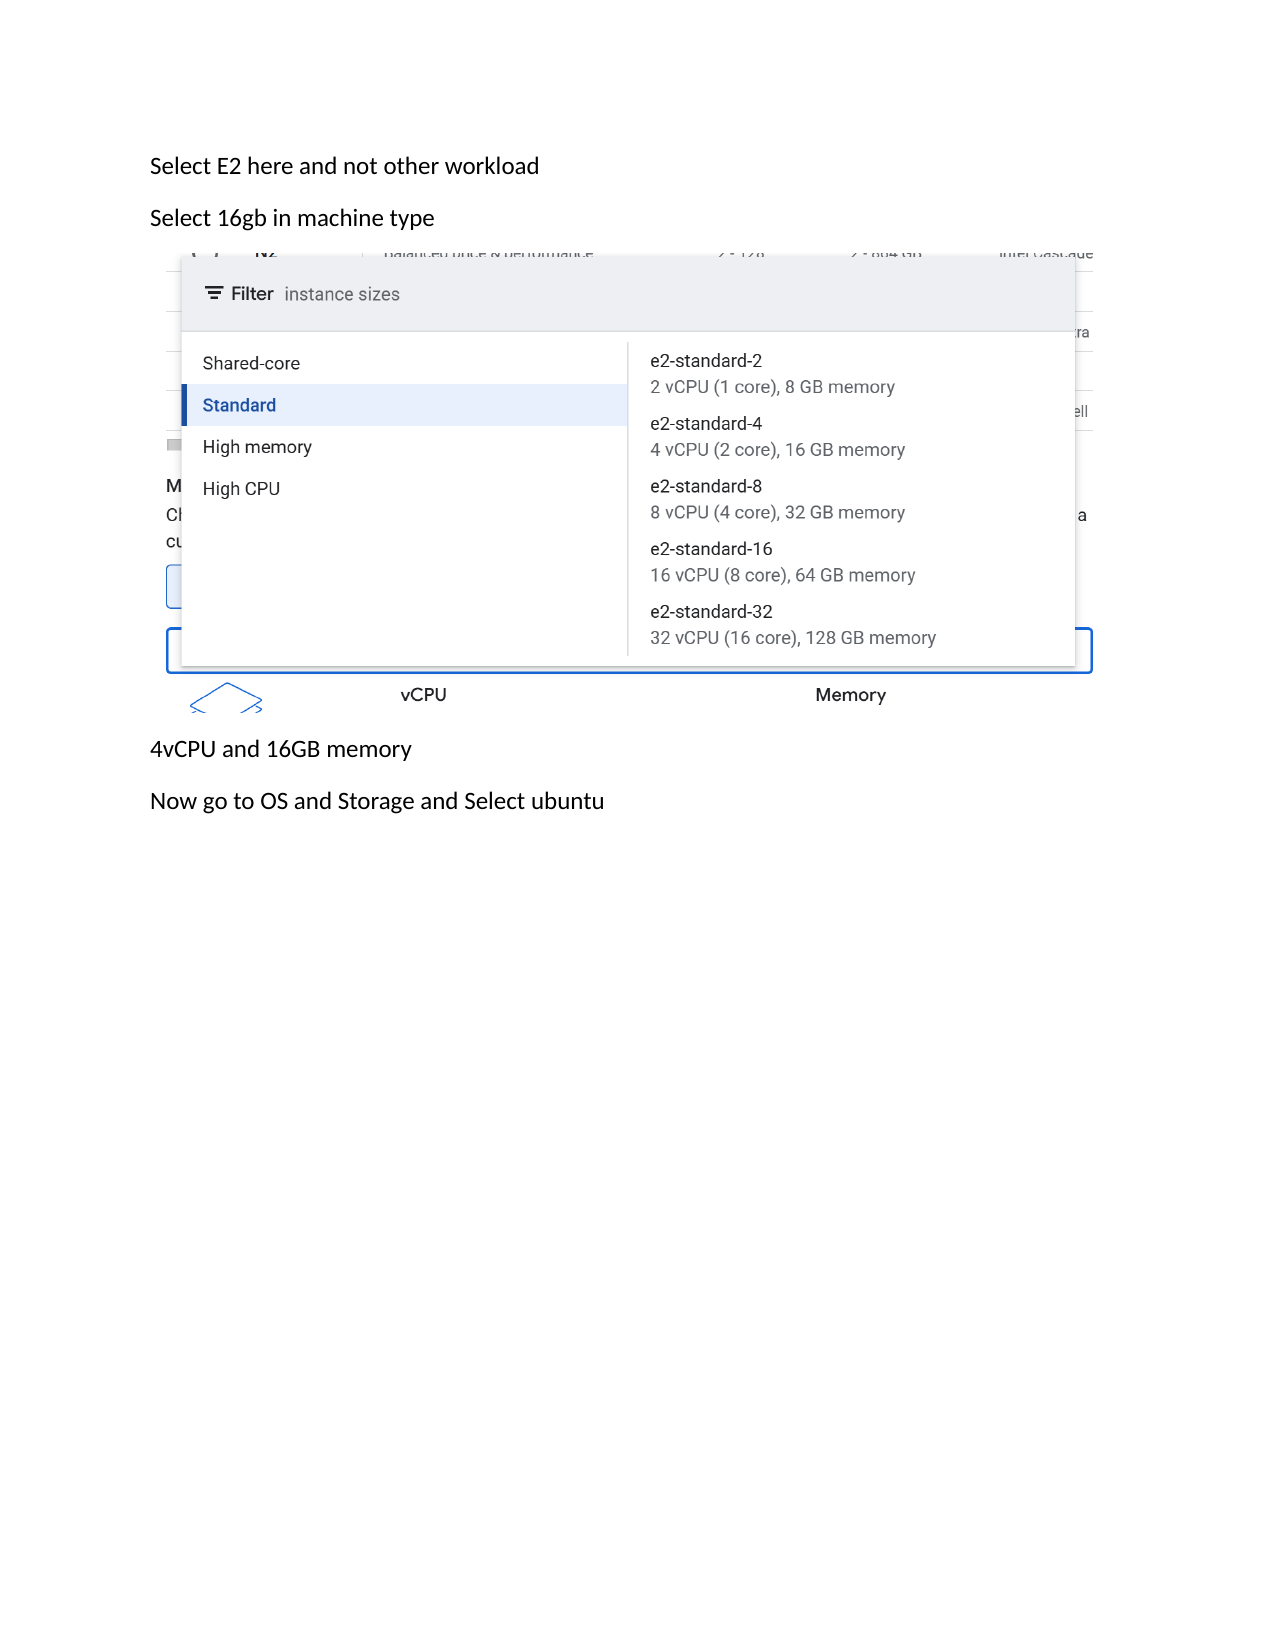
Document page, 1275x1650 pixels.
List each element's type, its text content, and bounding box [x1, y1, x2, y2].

text Select E2 here and not other workload [150, 150, 1125, 181]
text 4vCPU and 16GB memory [150, 733, 1125, 764]
picture [150, 253, 1125, 713]
text Now go to OS and Storage and Select ubuntu [150, 785, 1125, 816]
text Select 16gb in machine type [150, 202, 1125, 232]
